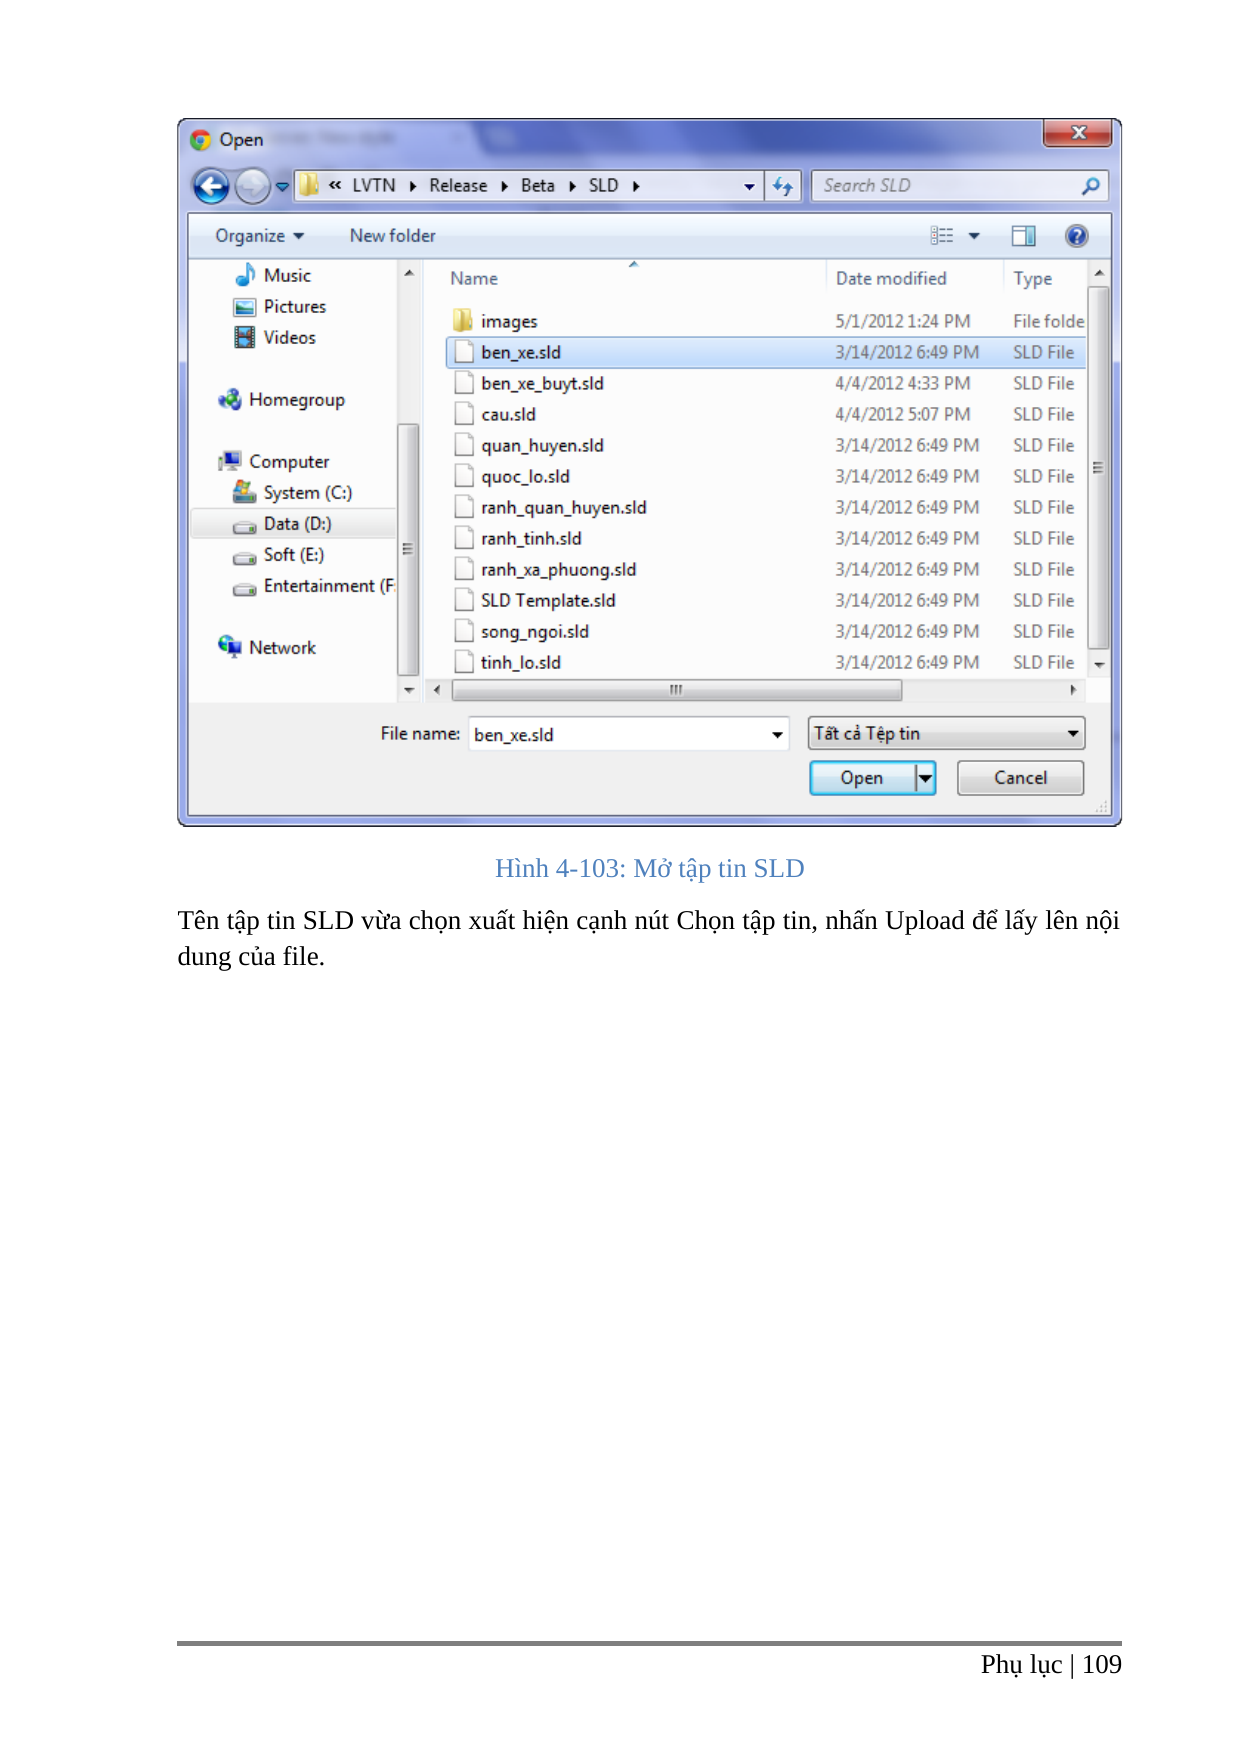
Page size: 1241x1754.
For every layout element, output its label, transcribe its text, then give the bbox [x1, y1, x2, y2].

picture [177, 118, 1123, 827]
text Tên tập tin SLD vừa chọn xuất hiện cạnh nút Chọn tập tin, nhấn Upload để lấy lên nội dung của file. [177, 904, 1122, 971]
